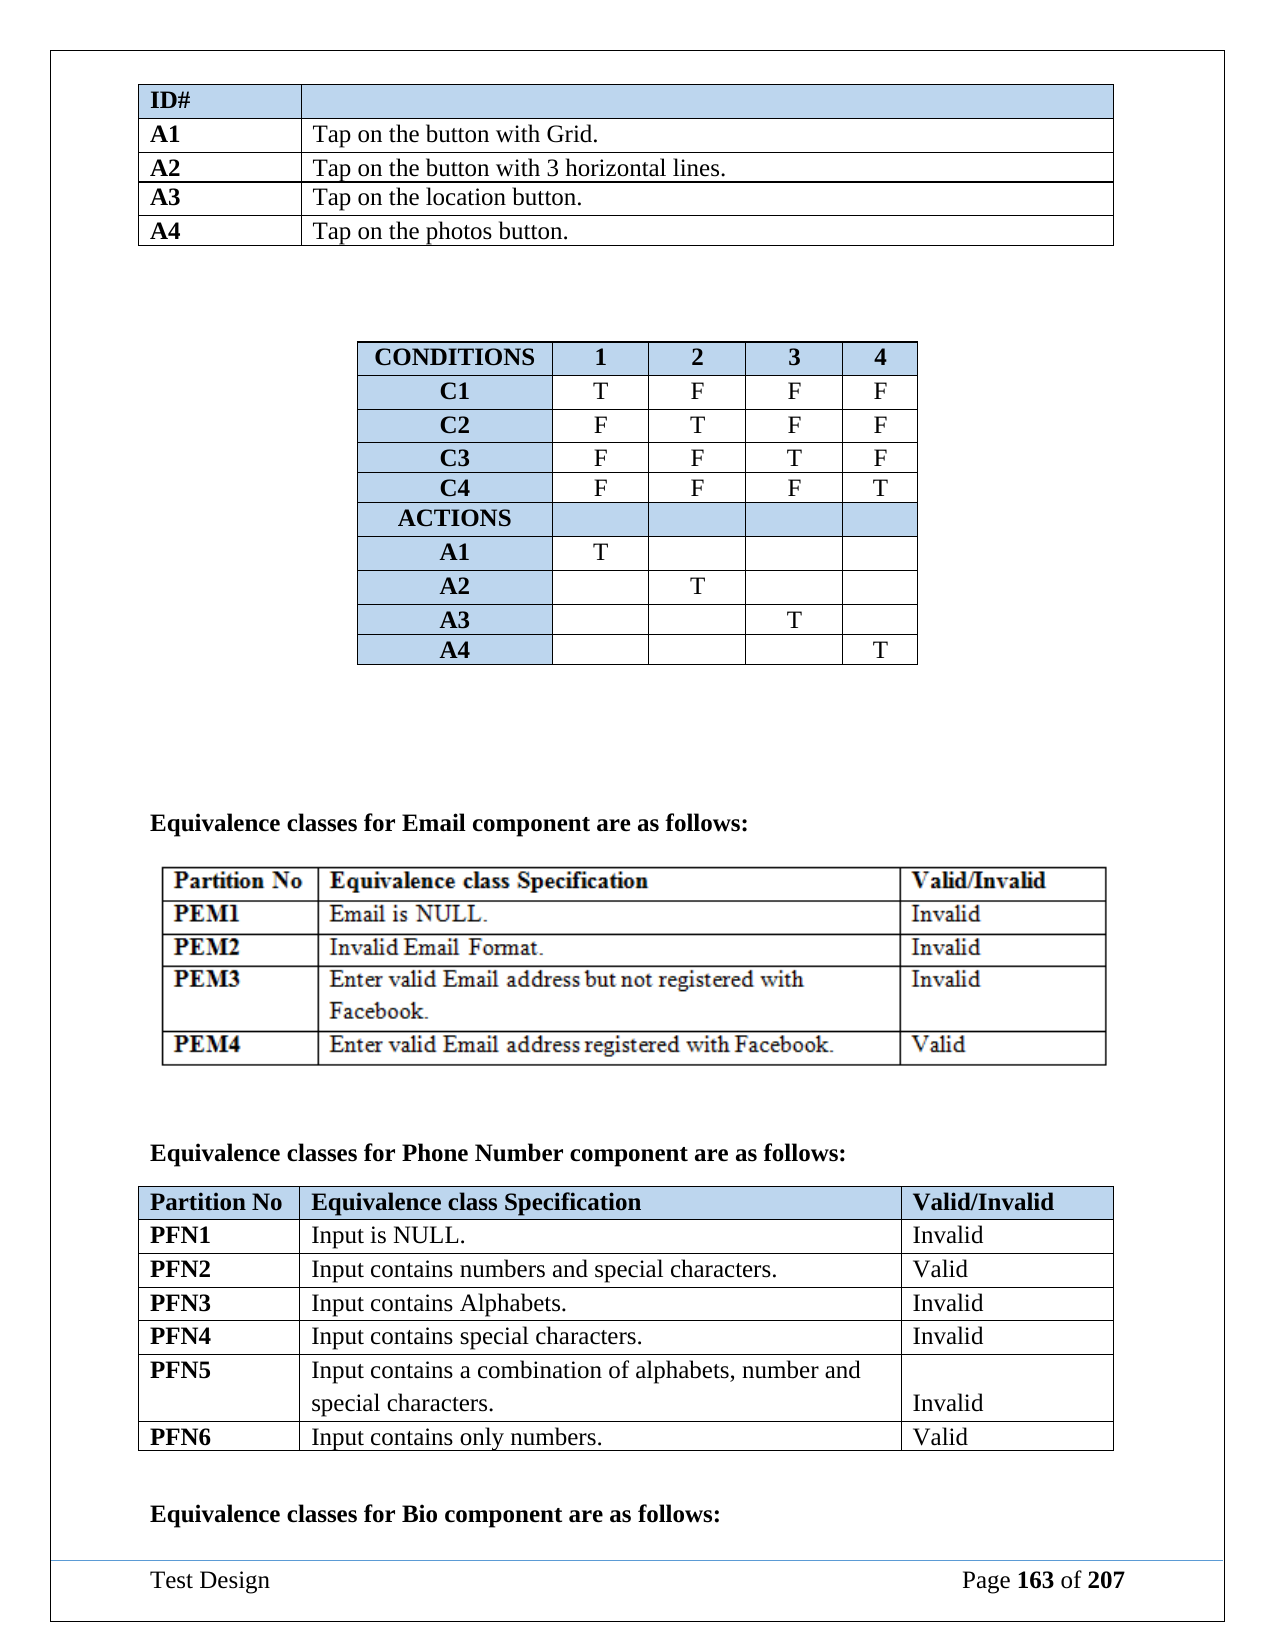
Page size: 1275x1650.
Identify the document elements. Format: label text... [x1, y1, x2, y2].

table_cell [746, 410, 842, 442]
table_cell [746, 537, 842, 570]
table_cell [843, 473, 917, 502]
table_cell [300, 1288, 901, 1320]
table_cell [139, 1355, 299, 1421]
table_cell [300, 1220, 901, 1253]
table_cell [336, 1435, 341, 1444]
text Equivalence classes for Bio component are as follows: [150, 1499, 1125, 1528]
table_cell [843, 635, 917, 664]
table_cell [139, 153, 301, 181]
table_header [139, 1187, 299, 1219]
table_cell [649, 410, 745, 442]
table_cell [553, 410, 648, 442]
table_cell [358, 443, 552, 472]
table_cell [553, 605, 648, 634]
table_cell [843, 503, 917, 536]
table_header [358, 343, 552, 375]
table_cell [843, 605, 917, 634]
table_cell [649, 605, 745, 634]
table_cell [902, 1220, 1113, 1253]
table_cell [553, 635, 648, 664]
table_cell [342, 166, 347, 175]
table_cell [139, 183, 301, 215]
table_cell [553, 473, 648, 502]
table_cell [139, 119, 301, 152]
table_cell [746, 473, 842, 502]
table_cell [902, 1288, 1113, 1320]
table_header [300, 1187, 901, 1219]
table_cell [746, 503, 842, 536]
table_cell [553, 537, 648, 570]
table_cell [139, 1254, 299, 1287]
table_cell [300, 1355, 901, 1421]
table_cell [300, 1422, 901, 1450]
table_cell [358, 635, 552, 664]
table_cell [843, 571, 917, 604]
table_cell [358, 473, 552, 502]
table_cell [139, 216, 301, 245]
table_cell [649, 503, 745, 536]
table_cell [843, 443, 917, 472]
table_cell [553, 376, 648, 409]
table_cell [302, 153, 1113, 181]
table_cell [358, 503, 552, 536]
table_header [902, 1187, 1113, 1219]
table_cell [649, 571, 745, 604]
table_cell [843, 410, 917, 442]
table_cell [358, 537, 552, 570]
picture [150, 855, 1125, 1072]
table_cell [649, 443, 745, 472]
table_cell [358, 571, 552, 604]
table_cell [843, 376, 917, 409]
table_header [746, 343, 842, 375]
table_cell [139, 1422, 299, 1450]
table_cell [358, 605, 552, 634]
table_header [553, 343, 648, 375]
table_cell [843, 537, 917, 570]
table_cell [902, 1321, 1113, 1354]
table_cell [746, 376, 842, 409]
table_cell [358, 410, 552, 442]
text Equivalence classes for Phone Number component are as follows: [150, 1138, 1125, 1167]
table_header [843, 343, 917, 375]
text Equivalence classes for Email component are as follows: [150, 808, 1125, 837]
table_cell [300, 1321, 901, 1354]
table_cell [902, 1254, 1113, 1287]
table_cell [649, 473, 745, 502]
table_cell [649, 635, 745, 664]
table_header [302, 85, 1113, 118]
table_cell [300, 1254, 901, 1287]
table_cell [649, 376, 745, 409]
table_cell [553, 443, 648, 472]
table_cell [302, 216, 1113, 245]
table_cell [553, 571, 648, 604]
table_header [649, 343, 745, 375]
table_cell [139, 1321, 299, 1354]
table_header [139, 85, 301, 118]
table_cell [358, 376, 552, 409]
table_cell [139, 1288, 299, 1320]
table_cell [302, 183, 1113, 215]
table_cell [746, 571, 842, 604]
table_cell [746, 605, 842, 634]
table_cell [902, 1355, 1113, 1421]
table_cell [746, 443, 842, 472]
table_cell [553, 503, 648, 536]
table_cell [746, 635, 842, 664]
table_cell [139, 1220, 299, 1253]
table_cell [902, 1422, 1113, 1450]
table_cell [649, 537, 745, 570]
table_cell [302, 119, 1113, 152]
